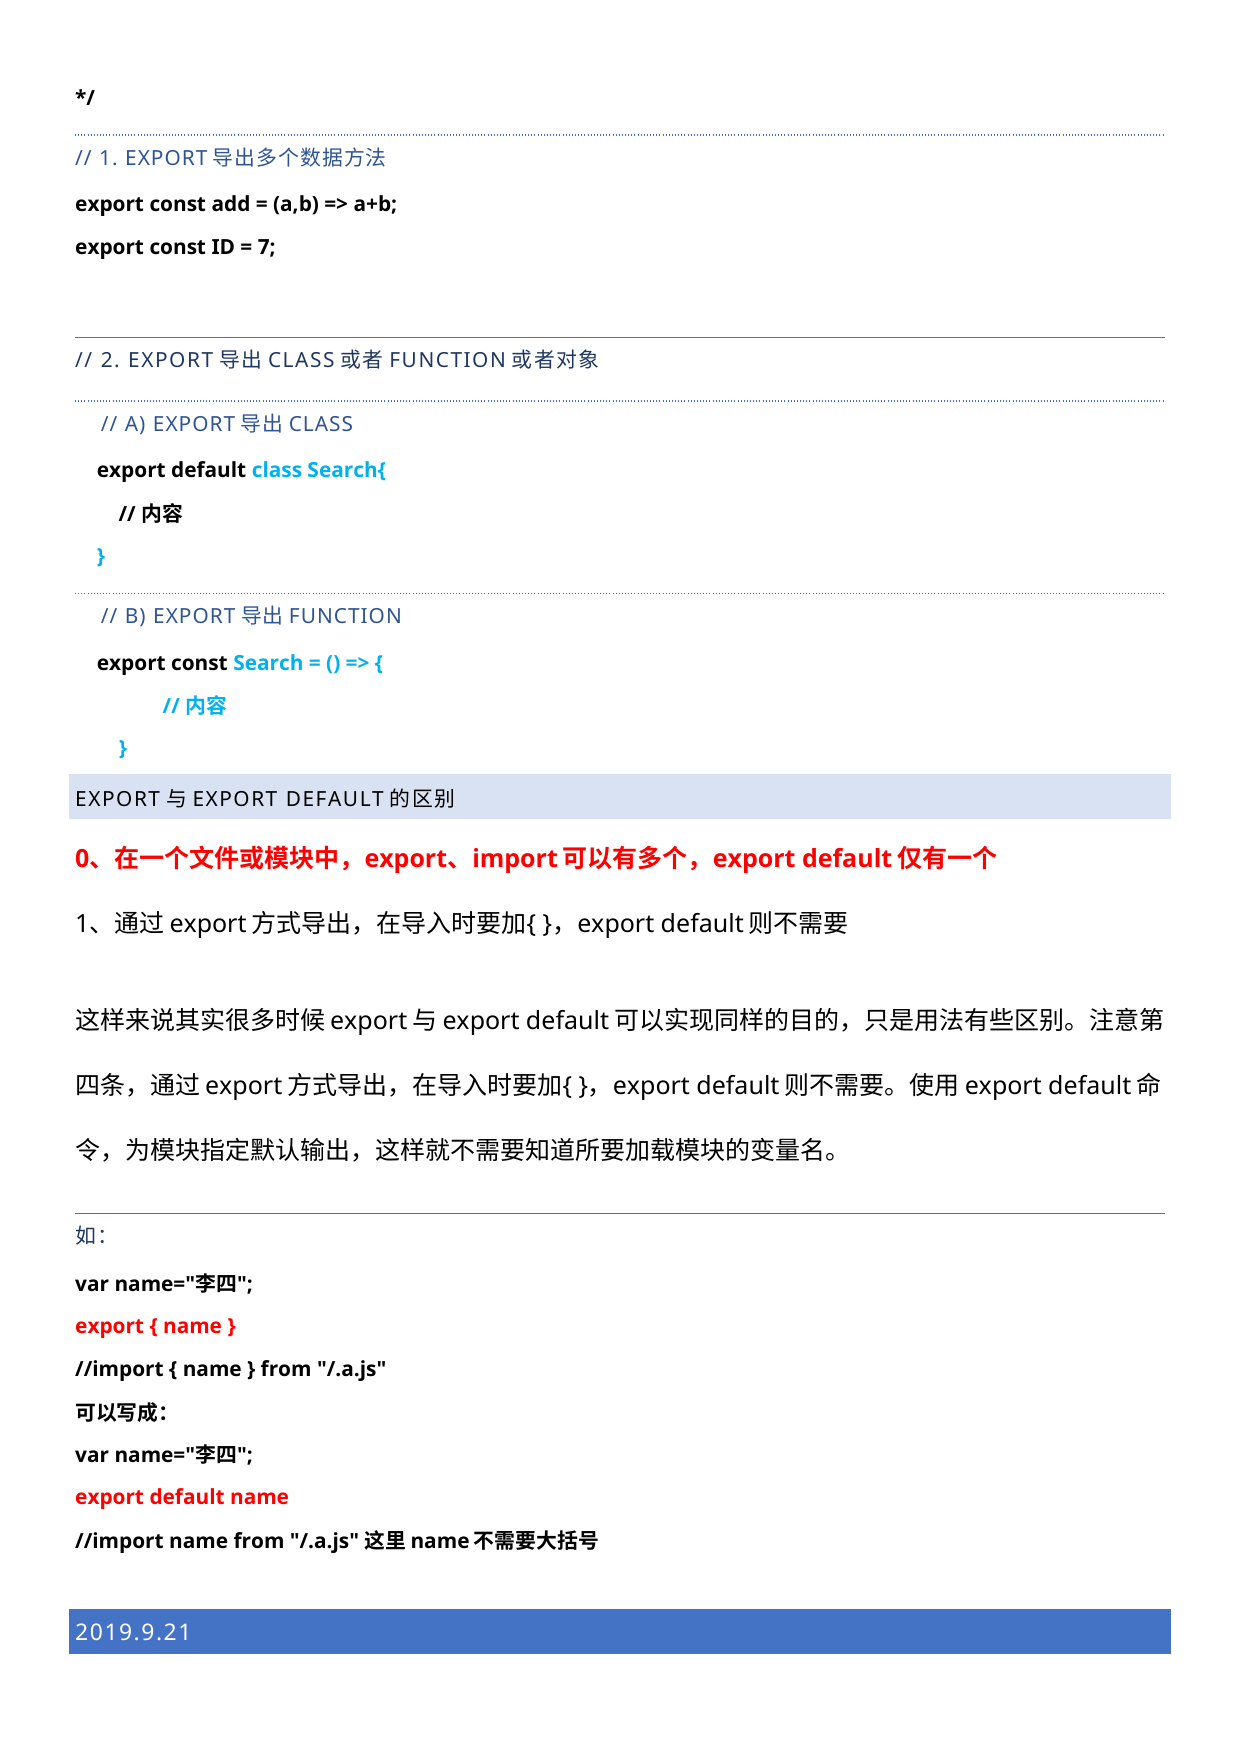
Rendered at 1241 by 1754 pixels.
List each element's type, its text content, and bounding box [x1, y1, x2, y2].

subtitle 如： [75, 1214, 1165, 1251]
text var name="李四"; [75, 1266, 1165, 1298]
text 0、在一个文件或模块中，export、import可以有多个，export default仅有一个 [75, 824, 1165, 889]
text //import name from "/.a.js" 这里name不需要大括号 [75, 1523, 1165, 1556]
subtitle // a) export导出class [75, 400, 1165, 438]
text export default class Search{ [75, 453, 1165, 486]
text 这样来说其实很多时候export与export default可以实现同样的目的，只是用法有些区别。注意第四条，通过export方式导出，在导入时要加{ }，export default则不需要。使用export default命令，为模块指定默认输出，这样就不需要知道所要加载模块的变量名。 [75, 986, 1165, 1181]
text //import { name } from "/.a.js" [75, 1352, 1165, 1384]
subtitle 2019.9.21 [75, 1615, 1165, 1648]
text export { name } [75, 1309, 1165, 1341]
text */ [75, 81, 1165, 113]
text export const add = (a,b) => a+b; [75, 187, 1165, 220]
text var name="李四"; [75, 1437, 1165, 1470]
subtitle // b) export导出function [75, 593, 1165, 631]
text 1、通过export方式导出，在导入时要加{ }，export default则不需要 [75, 889, 1165, 954]
text // 内容 [75, 496, 1165, 529]
text export const Search = () => { [75, 646, 1165, 678]
text } [75, 539, 1165, 572]
subtitle Export与export default的区别 [75, 781, 1165, 813]
subtitle // 2. export导出class或者function或者对象 [75, 338, 1165, 375]
text } [75, 732, 1165, 764]
text export default name [75, 1480, 1165, 1513]
text 可以写成： [75, 1394, 1165, 1427]
text export const ID = 7; [75, 230, 1165, 263]
subtitle // 1. export导出多个数据方法 [75, 134, 1165, 172]
text // 内容 [75, 689, 1165, 721]
